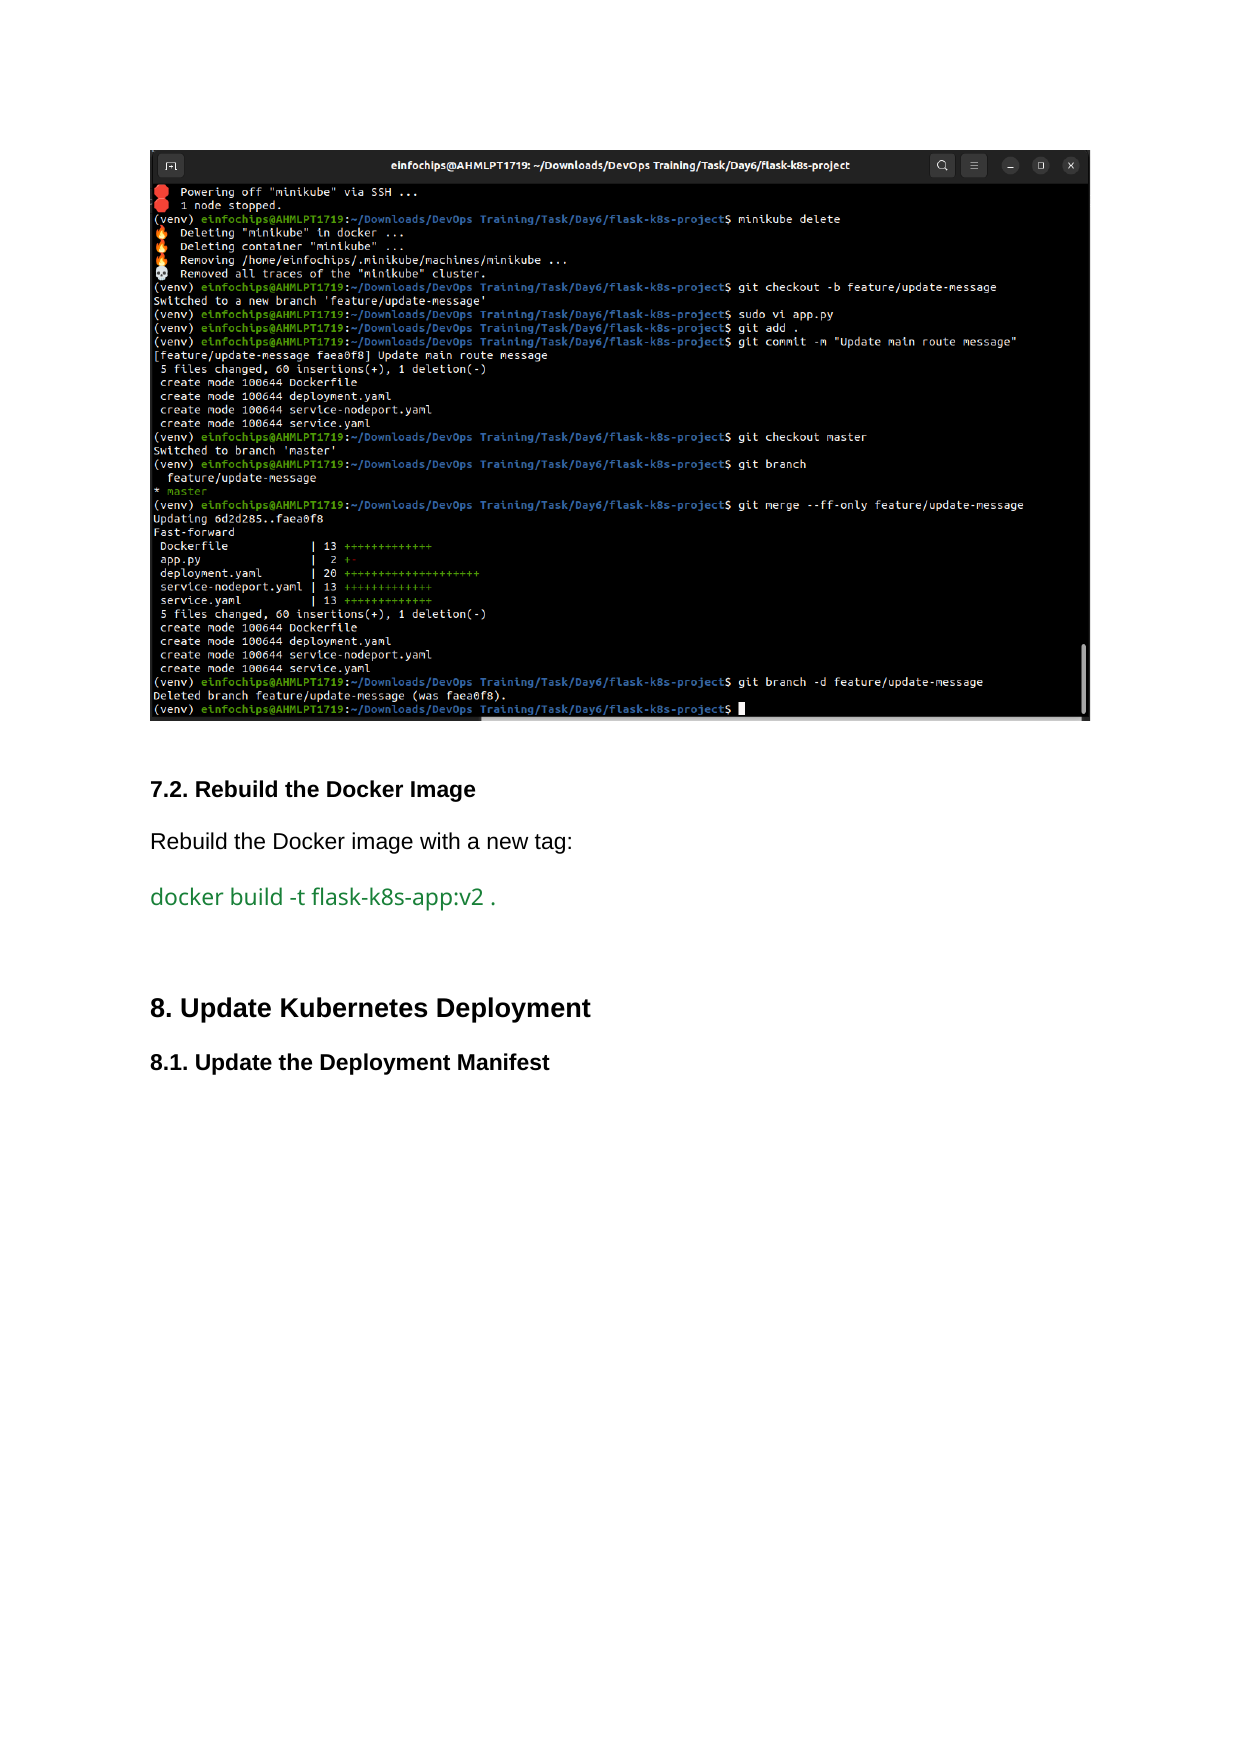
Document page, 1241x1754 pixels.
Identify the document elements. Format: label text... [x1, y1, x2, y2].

text 8.1. Update the Deployment Manifest [150, 1048, 1090, 1075]
text Rebuild the Docker image with a new tag: docker build -t flask-k8s-app:v2 . [150, 828, 1090, 912]
text 7.2. Rebuild the Docker Image [150, 776, 1090, 803]
picture [150, 150, 1091, 721]
subtitle 8. Update Kubernetes Deployment [150, 992, 1090, 1023]
